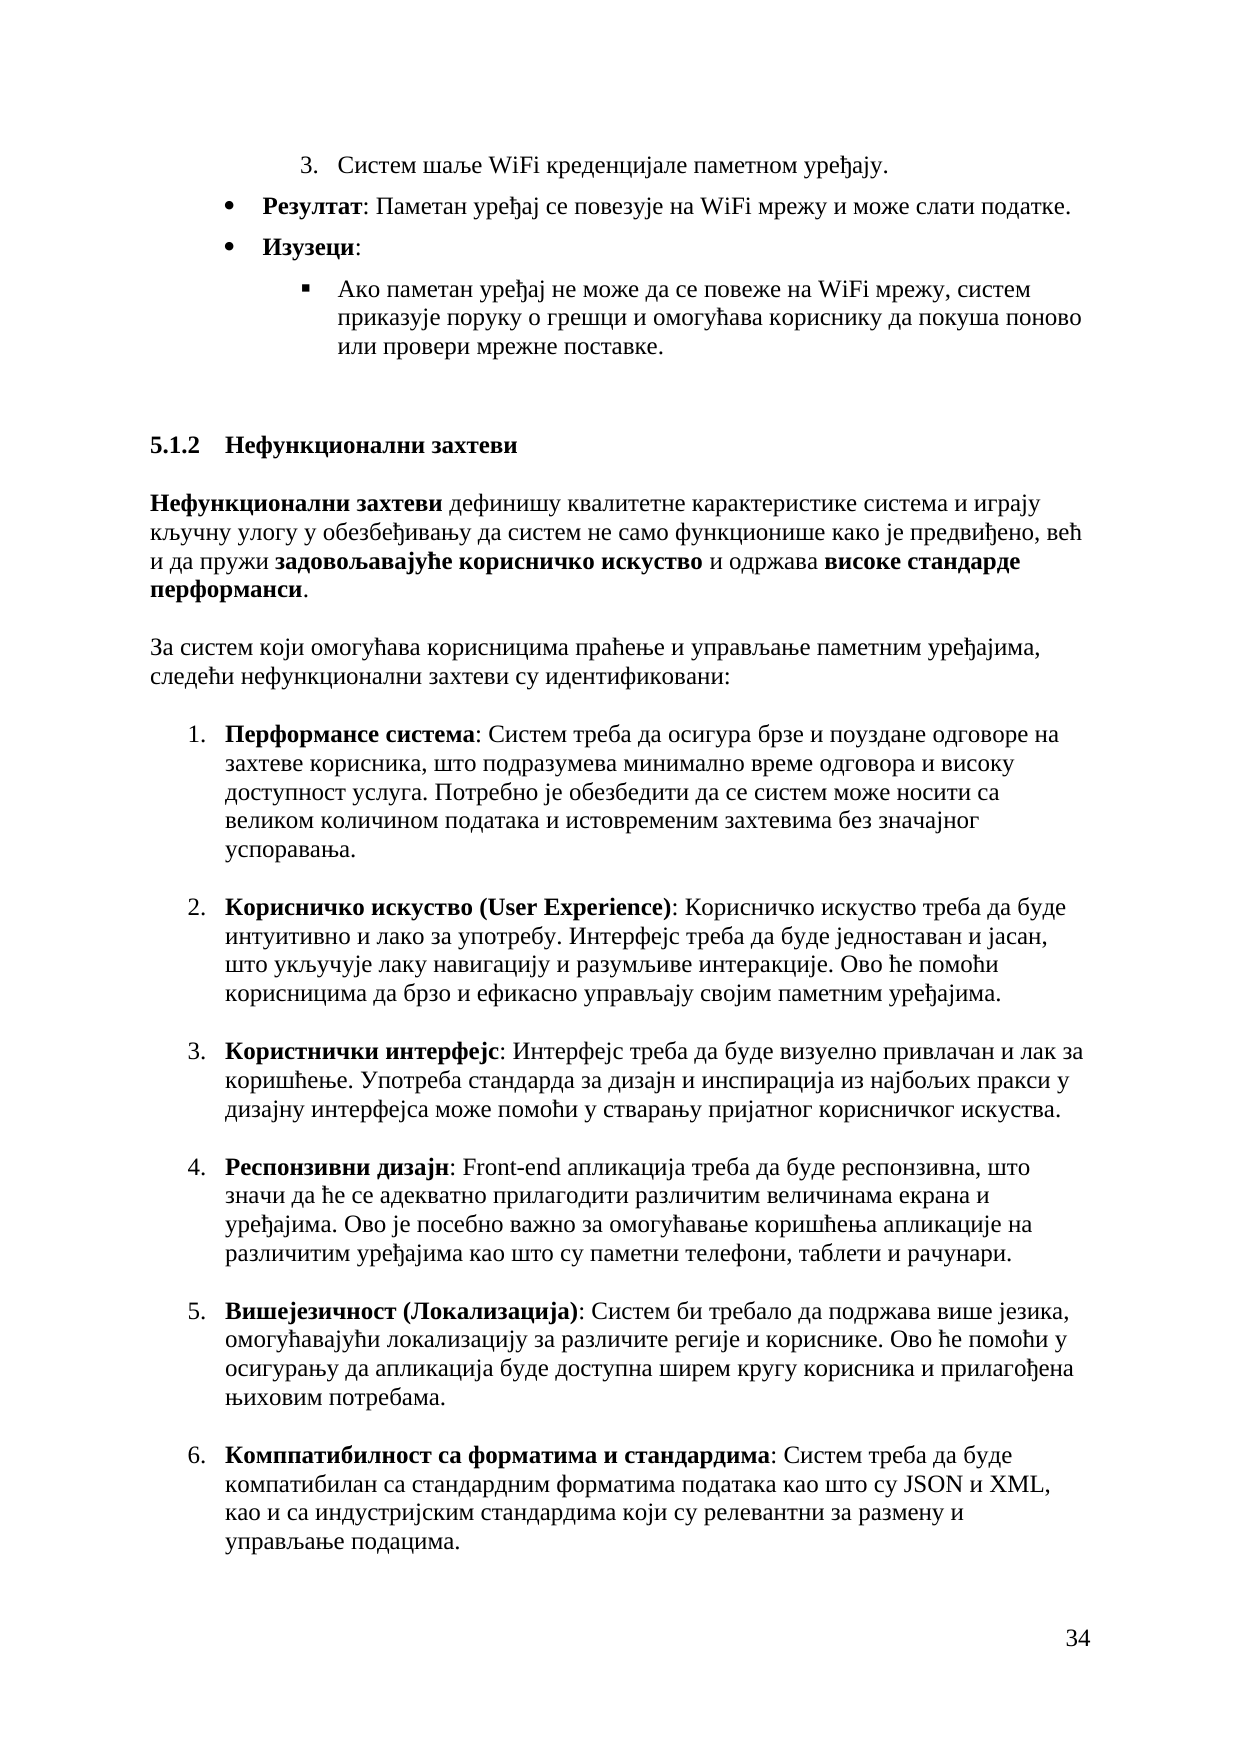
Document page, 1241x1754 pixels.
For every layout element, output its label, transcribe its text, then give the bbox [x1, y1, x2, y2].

list Вишејезичност (Локализација): Систем би требало да подржава више језика, омогућавајући локализацију за различите регије и кориснике. Ово ће помоћи у осигурању да апликација буде доступна ширем кругу корисника и прилагођена њиховим потребама. [187, 1296, 1090, 1411]
list Корисничко искуство (User Experience): Корисничко искуство треба да буде интуитивно и лако за употребу. Интерфејс треба да буде једноставан и јасан, што укључује лаку навигацију и разумљиве интеракције. Ово ће помоћи корисницима да брзо и ефикасно управљају својим паметним уређајима. [187, 892, 1090, 1007]
subtitle Нефункционални захтеви [150, 430, 1090, 459]
list Изузеци: [225, 232, 1090, 261]
list Ако паметан уређај не може да се повежe на WiFi мрежу, систем приказује поруку о грешци и омогућава кориснику да покуша поново или провери мрежне поставке. [300, 274, 1090, 360]
list Користнички интерфејс: Интерфејс треба да буде визуелно привлачан и лак за коришћење. Употреба стандарда за дизајн и инспирација из најбољих пракси у дизајну интерфејса може помоћи у стварању пријатног корисничког искуства. [187, 1036, 1090, 1122]
list Респонзивни дизајн: Front-end апликација треба да буде респонзивна, што значи да ће се адекватно прилагодити различитим величинама екрана и уређајима. Ово је посебно важно за омогућавање коришћења апликације на различитим уређајима као што су паметни телефони, таблети и рачунари. [187, 1152, 1090, 1267]
text За систем који омогућава корисницима праћење и управљање паметним уређајима, следећи нефункционални захтеви су идентификовани: [150, 632, 1090, 690]
list Комппатибилност са форматима и стандардима: Систем треба да буде компатибилан са стандардним форматима података као што су JSON и XML, као и са индустријским стандардима који су релевантни за размену и управљање подацима. [187, 1440, 1090, 1555]
list Перформансе система: Систем треба да осигура брзе и поуздане одговоре на захтеве корисника, што подразумева минимално време одговора и високу доступност услуга. Потребно је обезбедити да се систем може носити са великом количином података и истовременим захтевима без значајног успоравања. [187, 719, 1090, 863]
text Нефункционални захтеви дефинишу квалитетне карактеристике система и играју кључну улогу у обезбеђивању да систем не само функционише како је предвиђено, већ и да пружи задовољавајуће корисничко искуство и одржава високе стандарде перформанси. [150, 488, 1090, 603]
list Резултат: Паметан уређај се повезује на WiFi мрежу и може слати податке. [225, 191, 1090, 220]
list Систем шаље WiFi креденцијале паметном уређају. [300, 150, 1090, 179]
